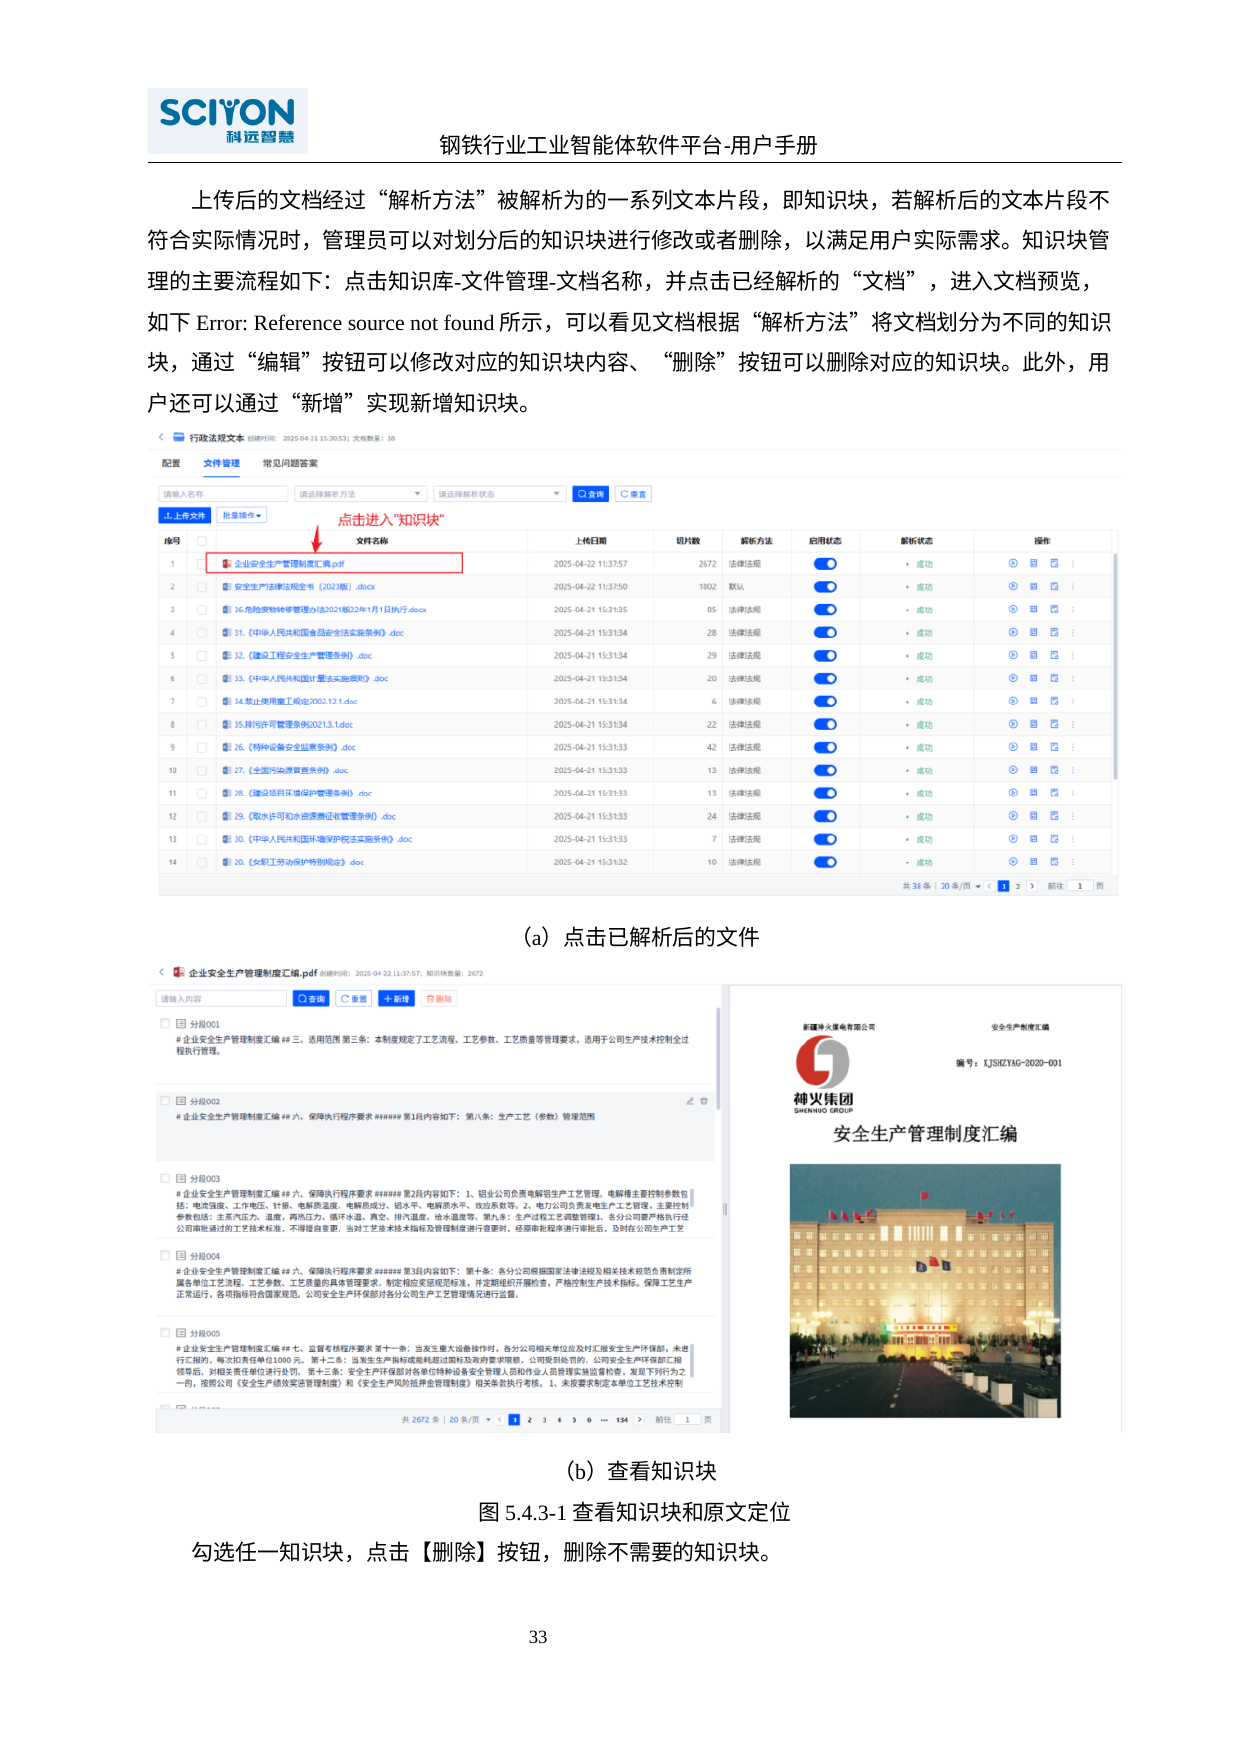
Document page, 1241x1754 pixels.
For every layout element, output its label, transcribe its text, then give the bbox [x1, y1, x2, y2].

text （b）查看知识块 [148, 1454, 1122, 1486]
text （a）点击已解析后的文件 [148, 919, 1122, 952]
picture [147, 960, 1122, 1433]
picture [148, 425, 1122, 902]
text 图5.4.3-1 查看知识块和原文定位 [148, 1494, 1122, 1527]
picture [147, 88, 308, 154]
text 勾选任一知识块，点击【删除】按钮，删除不需要的知识块。 [148, 1534, 1122, 1567]
